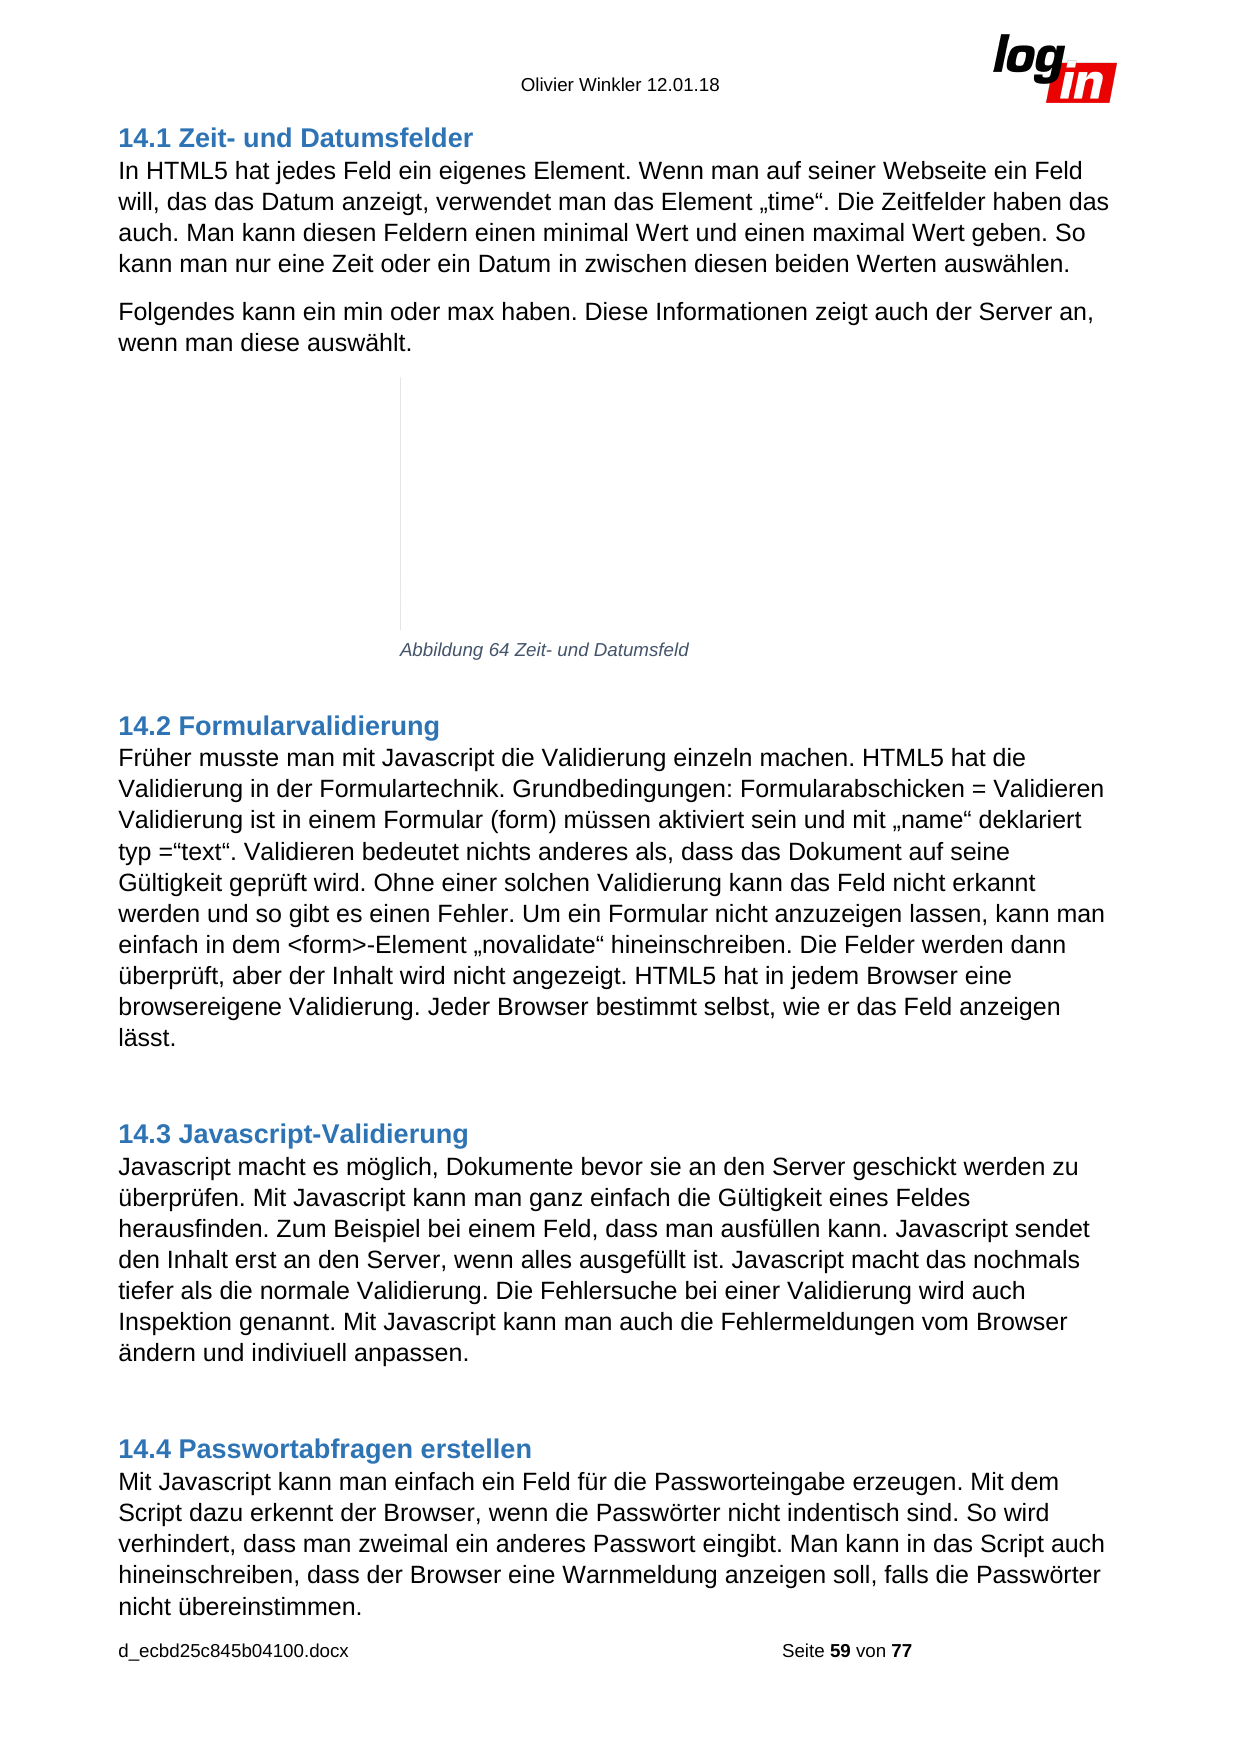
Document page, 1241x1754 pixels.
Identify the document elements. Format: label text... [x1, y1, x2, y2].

picture [993, 34, 1117, 103]
subtitle 14.1 Zeit- und Datumsfelder [118, 122, 1122, 153]
subtitle 14.2 Formularvalidierung [118, 709, 1122, 741]
text Folgendes kann ein min oder max haben. Diese Informationen zeigt auch der Server an, wenn man diese auswählt. [118, 297, 1122, 357]
subtitle 14.4 Passwortabfragen erstellen [118, 1433, 1122, 1465]
subtitle 14.3 Javascript-Validierung [118, 1118, 1122, 1149]
text Javascript macht es möglich, Dokumente bevor sie an den Server geschickt werden zu überprüfen. Mit Javascript kann man ganz einfach die Gültigkeit eines Feldes herausfinden. Zum Beispiel bei einem Feld, dass man ausfüllen kann. Javascript sendet den Inhalt erst an den Server, wenn alles ausgefüllt ist. Javascript macht das nochmals tiefer als die normale Validierung. Die Fehlersuche bei einer Validierung wird auch Inspektion genannt. Mit Javascript kann man auch die Fehlermeldungen vom Browser ändern und indiviuell anpassen. [118, 1152, 1122, 1367]
text Früher musste man mit Javascript die Validierung einzeln machen. HTML5 hat die Validierung in der Formulartechnik. Grundbedingungen: Formularabschicken = Validieren Validierung ist in einem Formular (form) müssen aktiviert sein und mit „name“ deklariert typ =“text“. Validieren bedeutet nichts anderes als, dass das Dokument auf seine Gültigkeit geprüft wird. Ohne einer solchen Validierung kann das Feld nicht erkannt werden und so gibt es einen Fehler. Um ein Formular nicht anzuzeigen lassen, kann man einfach in dem <form>-Element „novalidate“ hineinschreiben. Die Felder werden dann überprüft, aber der Inhalt wird nicht angezeigt. HTML5 hat in jedem Browser eine browsereigene Validierung. Jeder Browser bestimmt selbst, wie er das Feld anzeigen lässt. [118, 743, 1122, 1051]
text Mit Javascript kann man einfach ein Feld für die Passworteingabe erzeugen. Mit dem Script dazu erkennt der Browser, wenn die Passwörter nicht indentisch sind. So wird verhindert, dass man zweimal ein anderes Passwort eingibt. Man kann in das Script auch hineinschreiben, dass der Browser eine Warnmeldung anzeigen soll, falls die Passwörter nicht übereinstimmen. [118, 1467, 1122, 1620]
text In HTML5 hat jedes Feld ein eigenes Element. Wenn man auf seiner Webseite ein Feld will, das das Datum anzeigt, verwendet man das Element „time“. Die Zeitfelder haben das auch. Man kann diesen Feldern einen minimal Wert und einen maximal Wert geben. So kann man nur eine Zeit oder ein Datum in zwischen diesen beiden Werten auswählen. [118, 156, 1122, 278]
